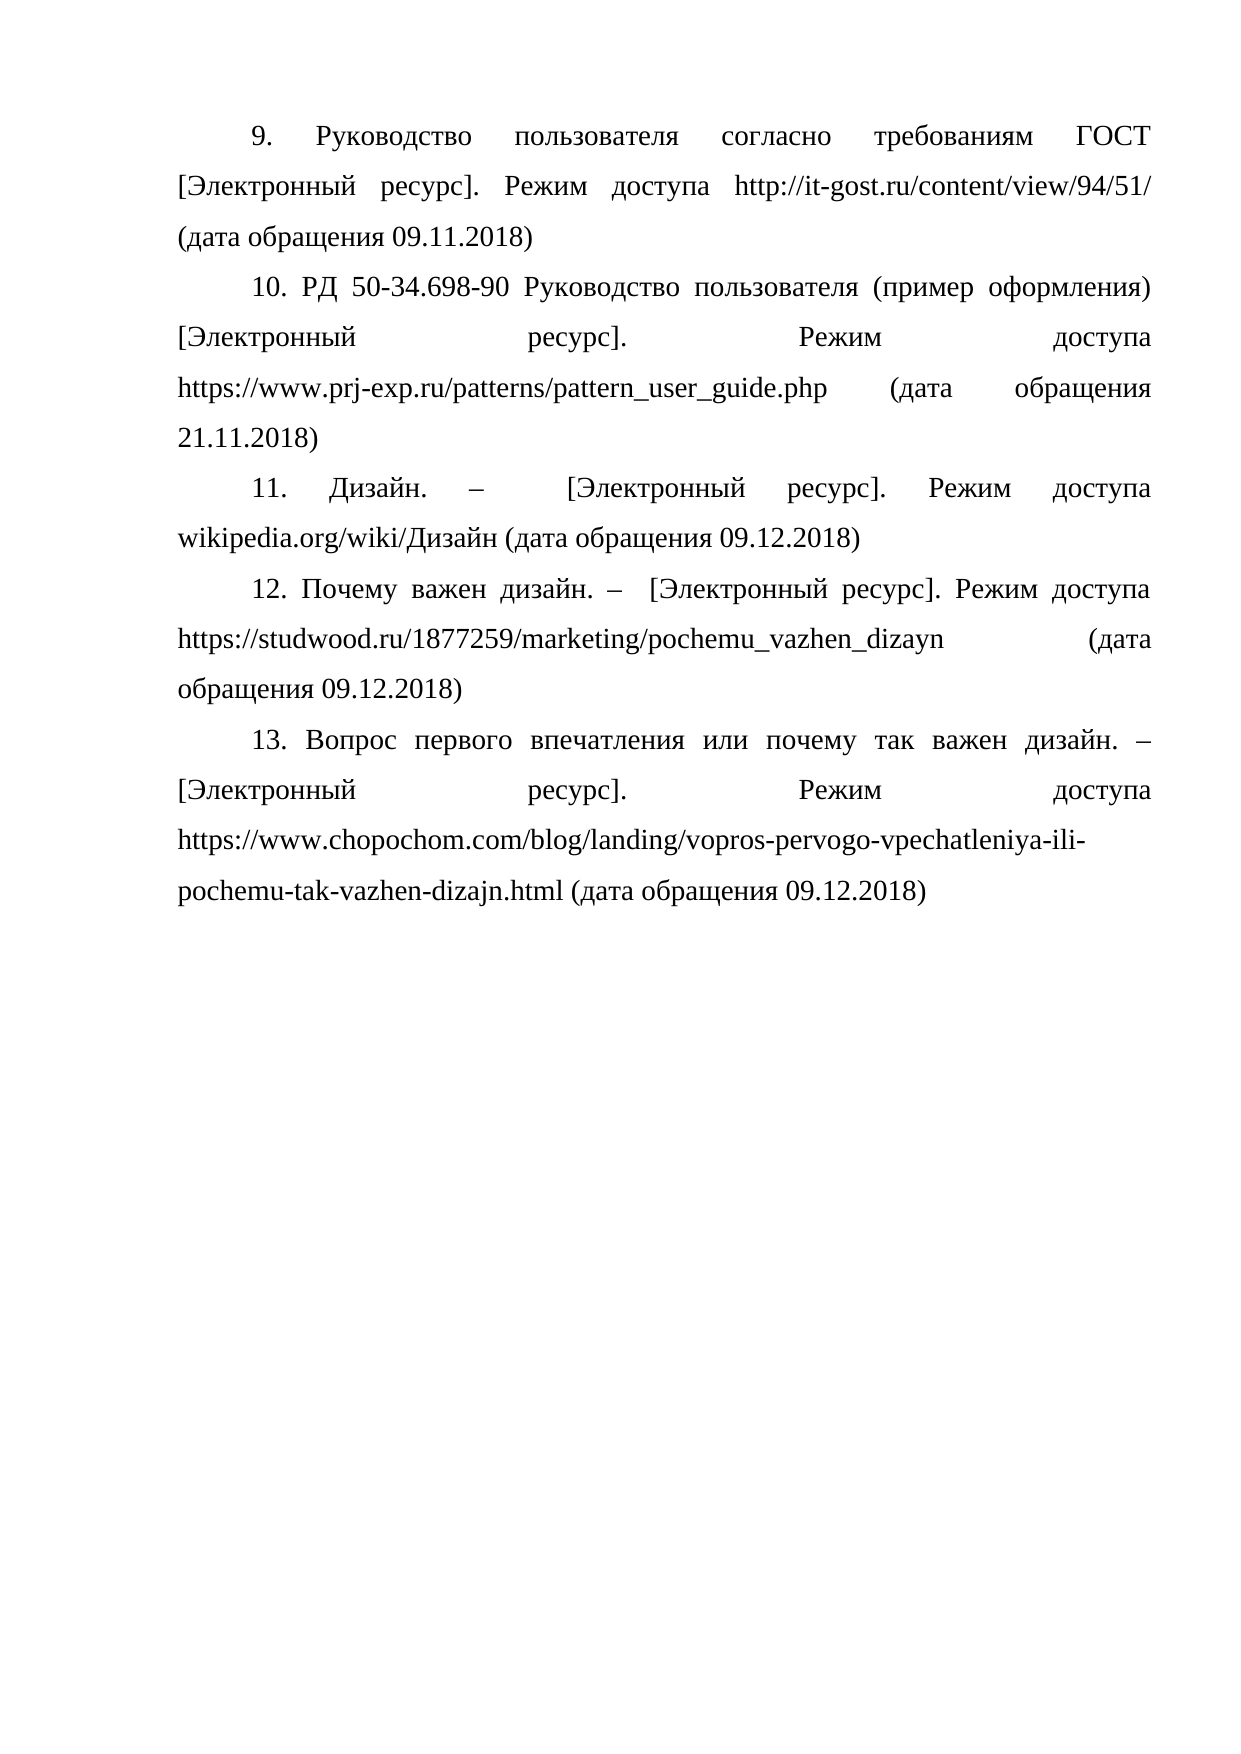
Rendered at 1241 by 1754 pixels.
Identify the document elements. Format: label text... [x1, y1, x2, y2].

text 12. Почему важен дизайн. – [Электронный ресурс]. Режим доступа https://studwood.ru/1877259/marketing/pochemu_vazhen_dizayn (дата обращения 09.12.2018) [177, 571, 1152, 705]
text 11. Дизайн. – [Электронный ресурс]. Режим доступа wikipedia.org/wiki/Дизайн (дата обращения 09.12.2018) [177, 470, 1152, 554]
text 13. Вопрос первого впечатления или почему так важен дизайн. – [Электронный ресурс]. Режим доступа https://www.chopochom.com/blog/landing/vopros-pervogo-vpechatleniya-ili-pochemu-tak-vazhen-dizajn.html (дата обращения 09.12.2018) [177, 722, 1152, 906]
text 9. Руководство пользователя согласно требованиям ГОСТ [Электронный ресурс]. Режим доступа http://it-gost.ru/content/view/94/51/ (дата обращения 09.11.2018) [177, 118, 1152, 252]
text 10. РД 50-34.698-90 Руководство пользователя (пример оформления) [Электронный ресурс]. Режим доступа https://www.prj-exp.ru/patterns/pattern_user_guide.php (дата обращения 21.11.2018) [177, 269, 1152, 453]
